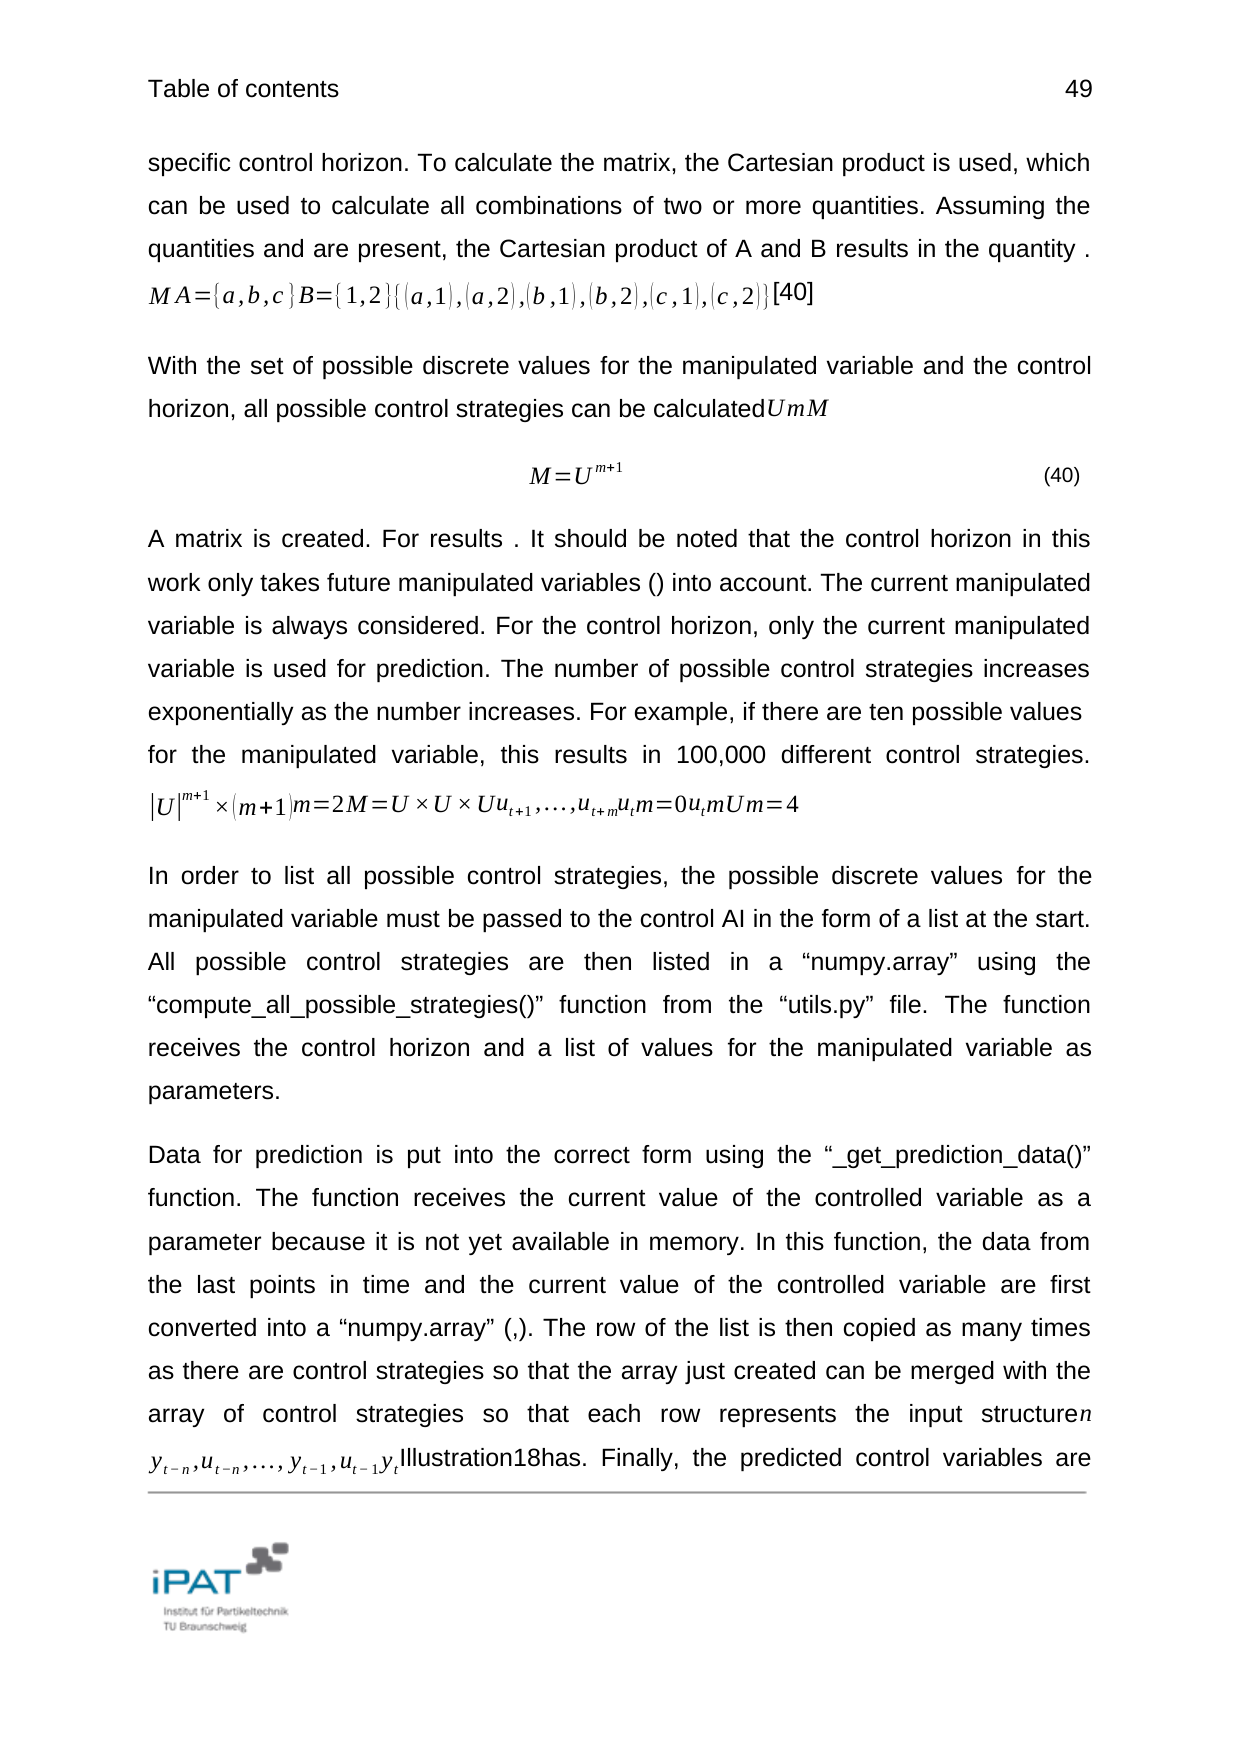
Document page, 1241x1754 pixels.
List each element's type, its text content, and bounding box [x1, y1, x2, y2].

text In order to list all possible control strategies, the possible discrete values ​​for the manipulated variable must be passed to the control AI in the form of a list at the start. All possible control strategies are then listed in a “numpy.array” using the “compute_all_possible_strategies()” function from the “utils.py” file. The function receives the control horizon and a list of values ​​for the manipulated variable as parameters. [148, 861, 1092, 1105]
text A matrix is ​​created. For results . It should be noted that the control horizon in this work only takes future manipulated variables () into account. The current manipulated variable is always considered. For the control horizon, only the current manipulated variable is used for prediction. The number of possible control strategies increases exponentially as the number increases. For example, if there are ten possible values ​​for the manipulated variable, this results in 100,000 different control strategies. [148, 524, 1092, 826]
text With the set of possible discrete values ​​for the manipulated variable and the control horizon, all possible control strategies can be calculated [148, 351, 1092, 423]
table_header [148, 458, 1003, 524]
table_header (40) [1004, 458, 1091, 524]
picture [147, 1534, 300, 1645]
picture [147, 1491, 1090, 1496]
